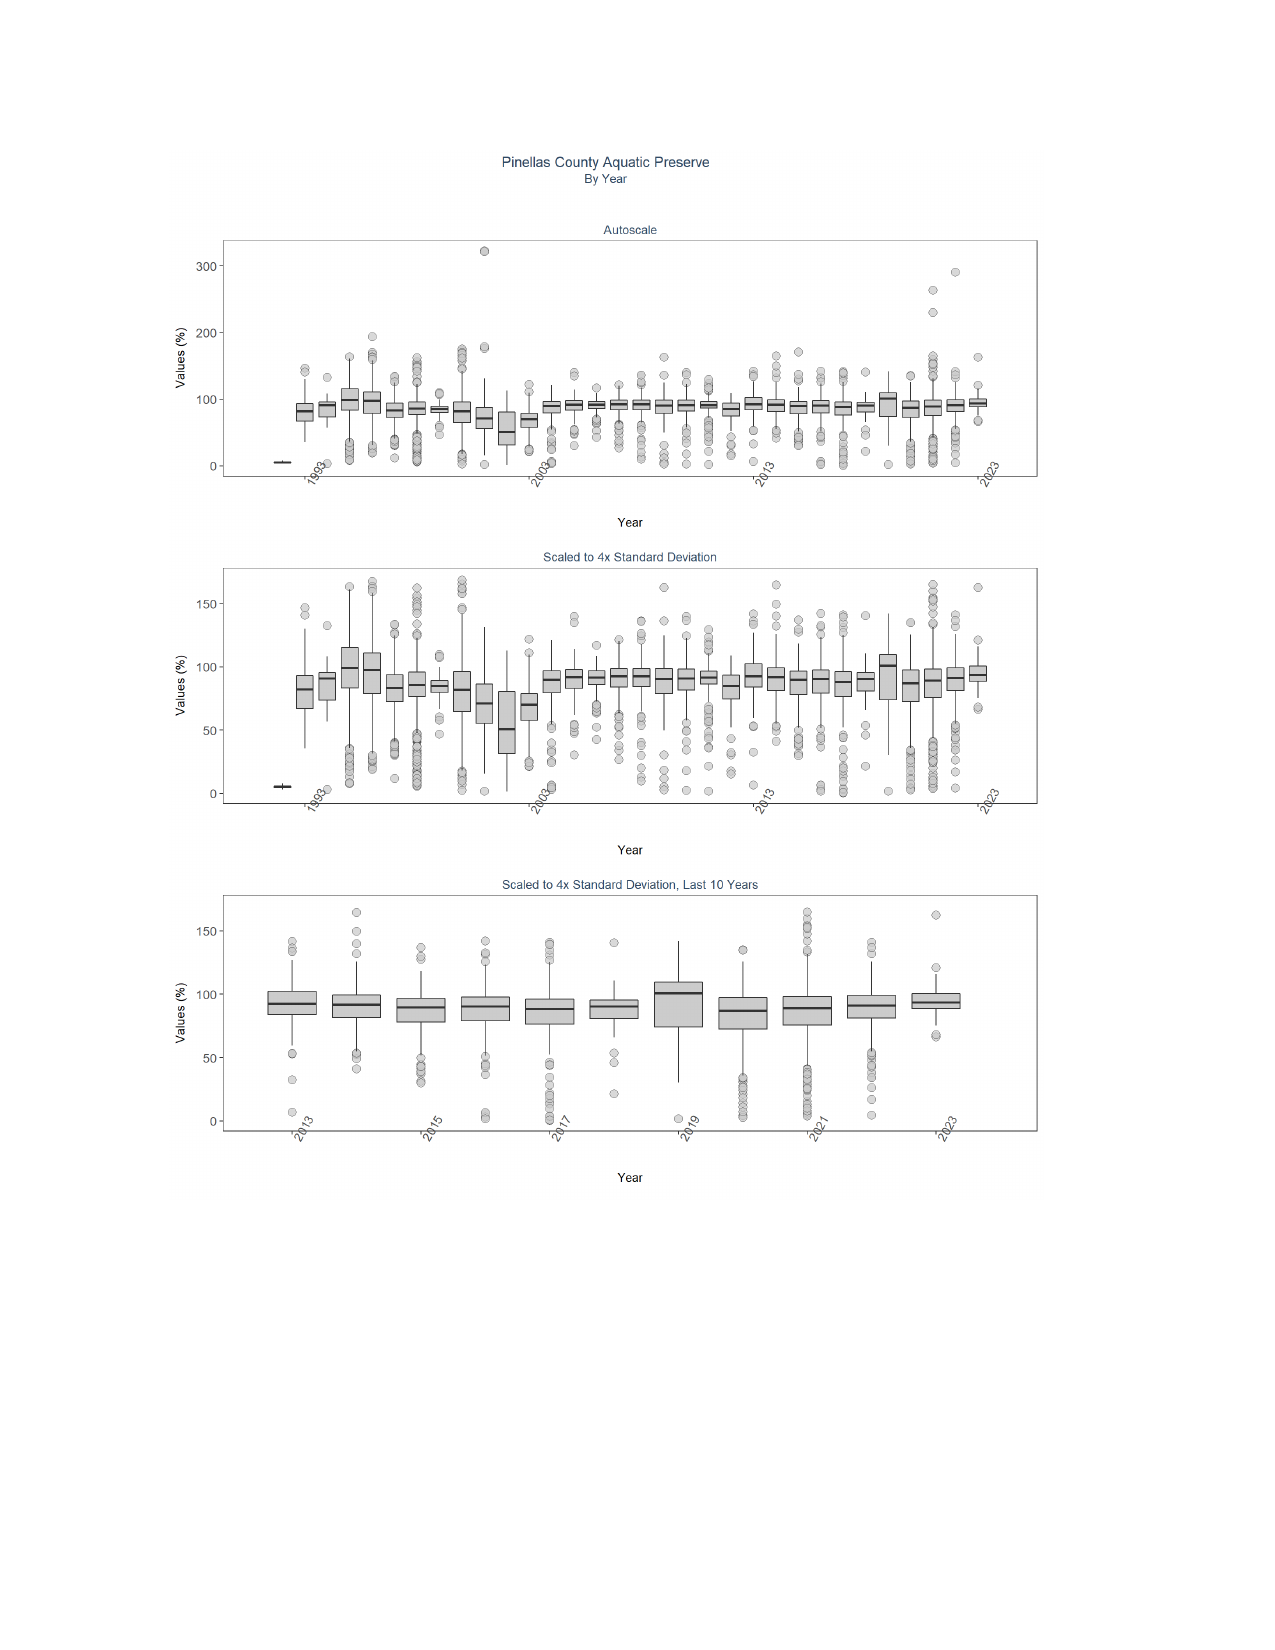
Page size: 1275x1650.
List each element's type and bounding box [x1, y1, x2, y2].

picture [168, 150, 1044, 1200]
